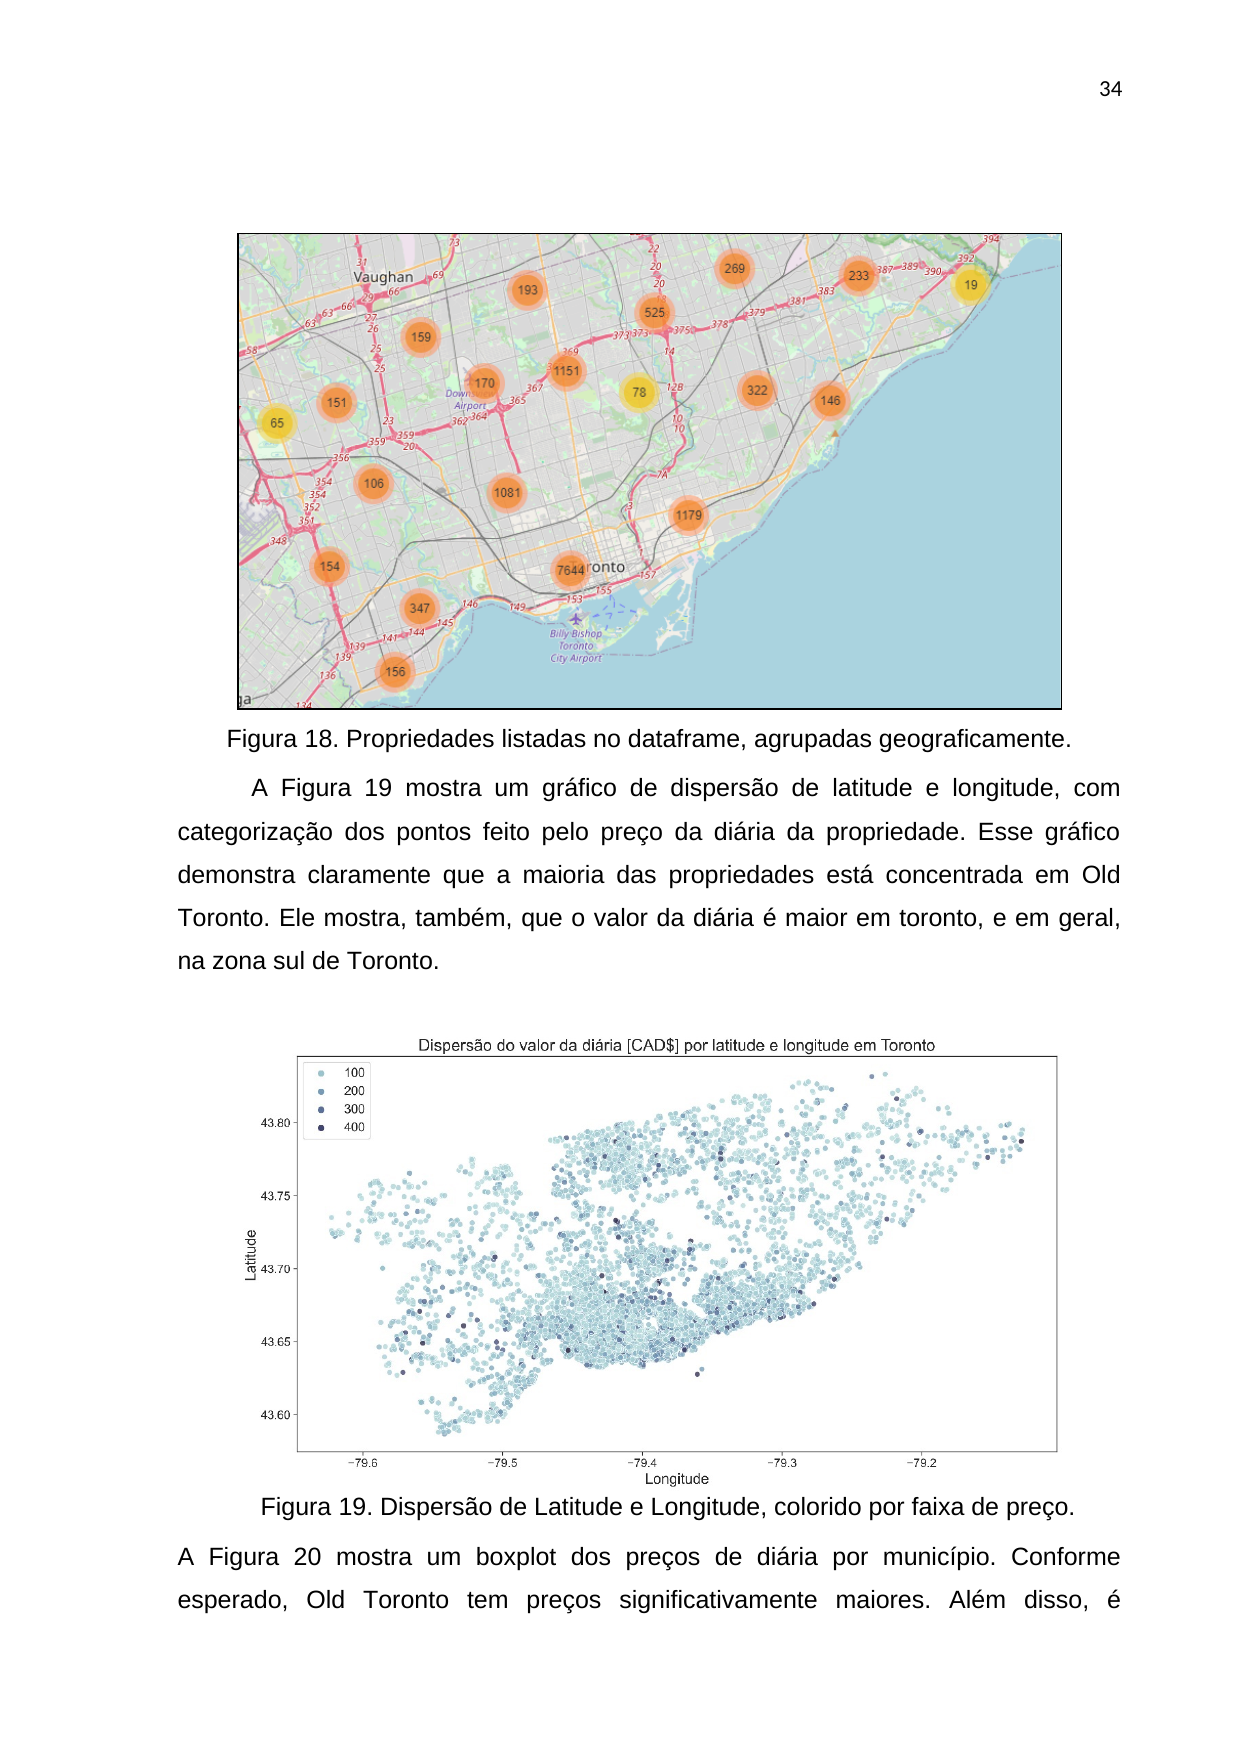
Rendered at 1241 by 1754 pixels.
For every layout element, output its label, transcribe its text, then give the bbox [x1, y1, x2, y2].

text Figura 19. Dispersão de Latitude e Longitude, colorido por faixa de preço. [215, 1492, 1122, 1521]
text Figura 18. Propriedades listadas no dataframe, agrupadas geograficamente. [177, 724, 1122, 752]
text A Figura 19 mostra um gráfico de dispersão de latitude e longitude, com categorização dos pontos feito pelo preço da diária da propriedade. Esse gráfico demonstra claramente que a maioria das propriedades está concentrada em Old Toronto. Ele mostra, também, que o valor da diária é maior em toronto, e em geral, na zona sul de Toronto. [177, 773, 1122, 974]
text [177, 1542, 1122, 1614]
picture [237, 1032, 1063, 1493]
picture [239, 234, 1061, 708]
